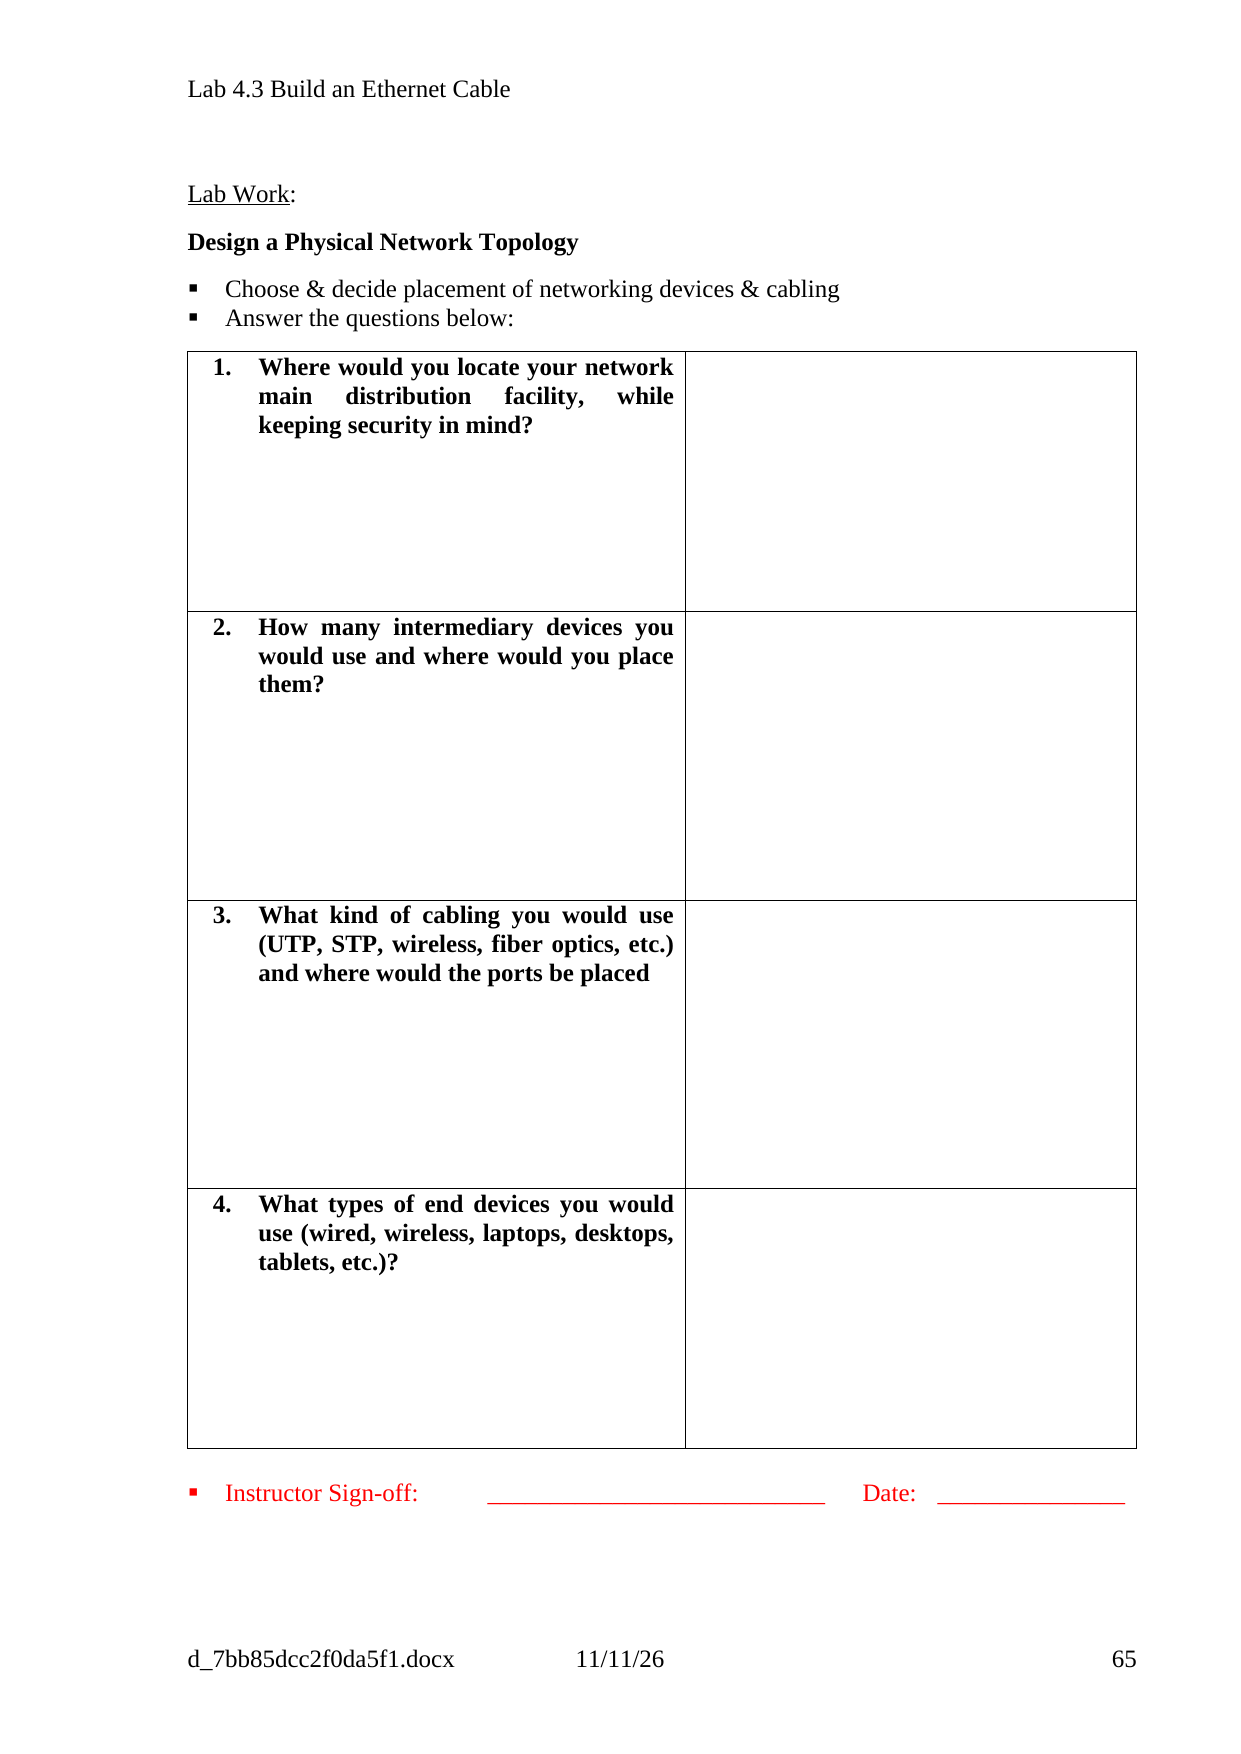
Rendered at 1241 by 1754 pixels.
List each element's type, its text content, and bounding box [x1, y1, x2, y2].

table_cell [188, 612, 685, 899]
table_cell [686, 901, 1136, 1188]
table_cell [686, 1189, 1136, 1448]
list Answer the questions below: [187, 303, 1137, 332]
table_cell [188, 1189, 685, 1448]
list Choose & decide placement of networking devices & cabling [187, 274, 1137, 303]
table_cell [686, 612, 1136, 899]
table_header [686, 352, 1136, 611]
text Design a Physical Network Topology [187, 227, 1137, 255]
text Lab Work: [187, 179, 1137, 207]
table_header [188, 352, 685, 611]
list Instructor Sign-off: ___________________________ Date: _______________ [187, 1478, 1137, 1506]
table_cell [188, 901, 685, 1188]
